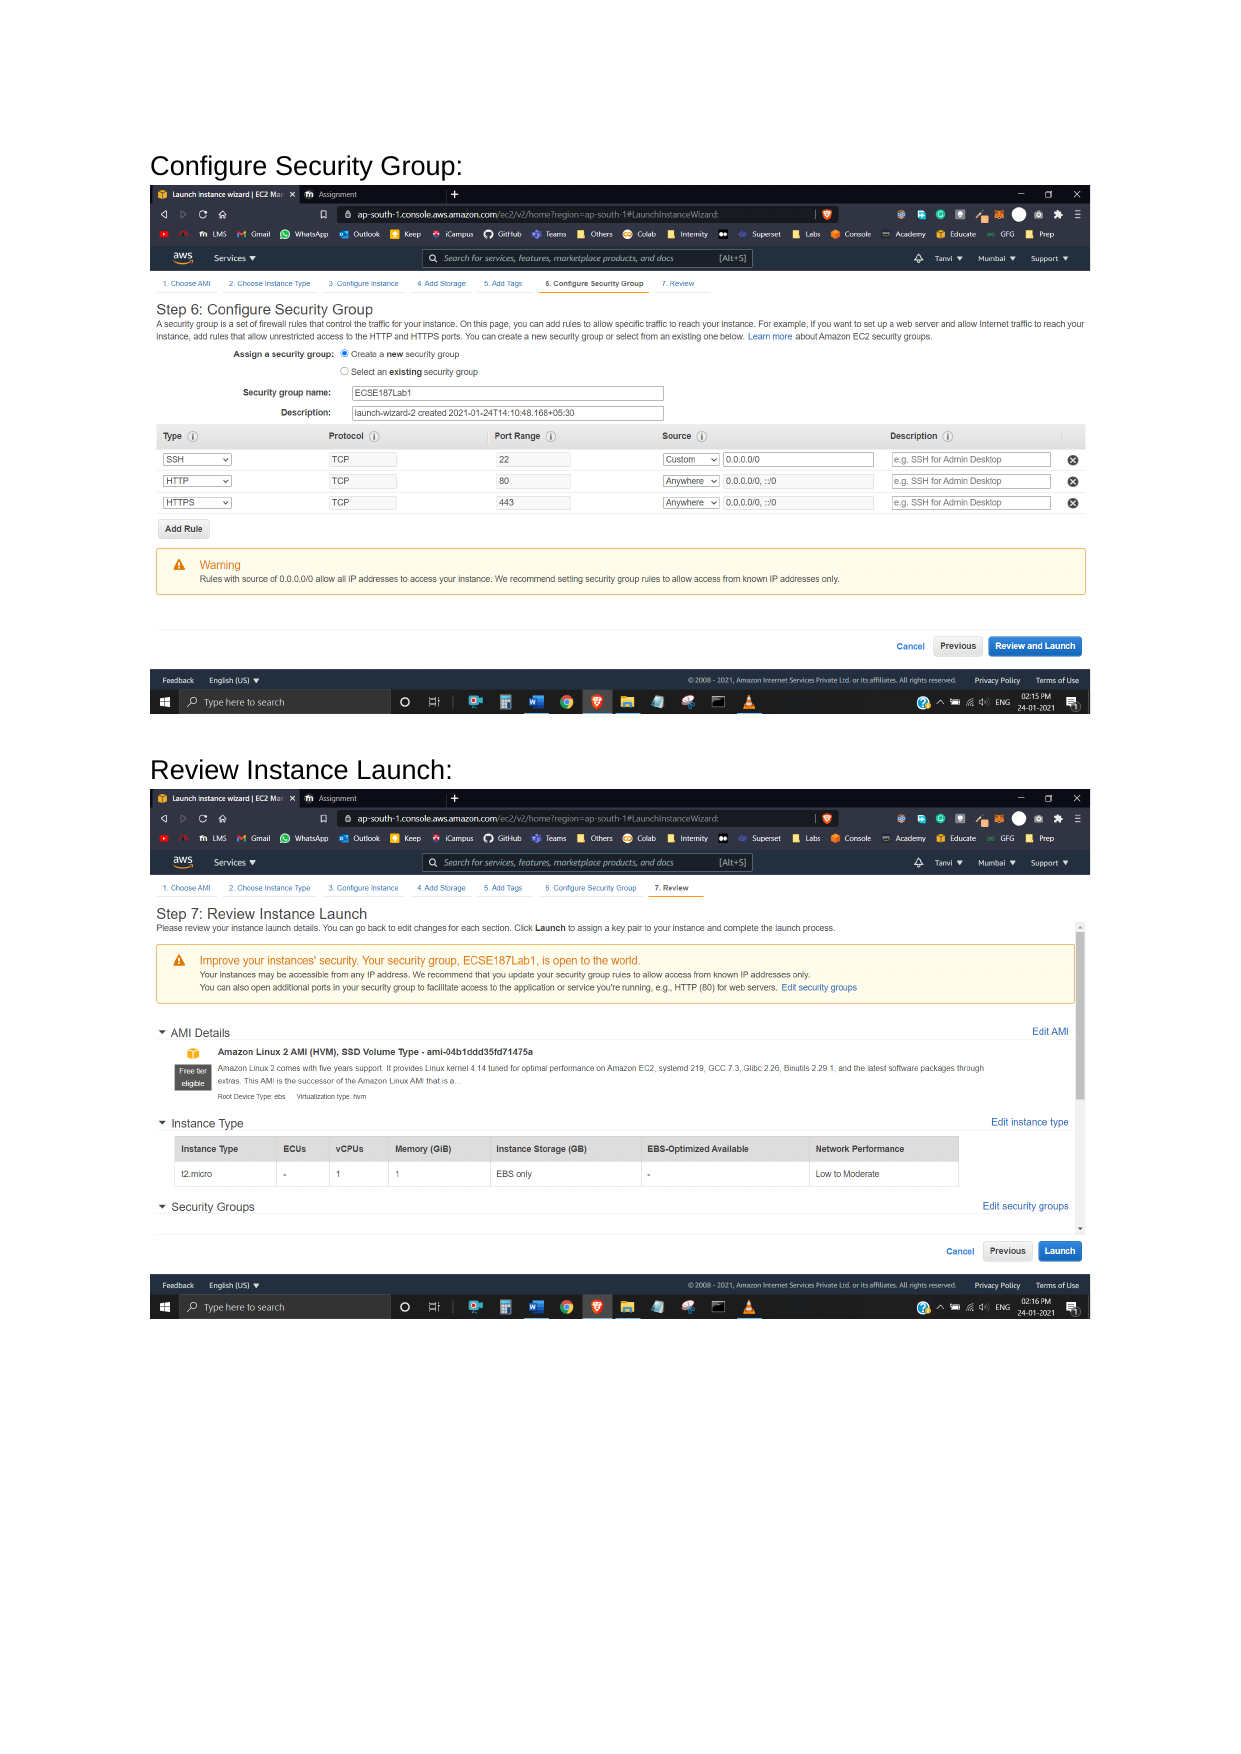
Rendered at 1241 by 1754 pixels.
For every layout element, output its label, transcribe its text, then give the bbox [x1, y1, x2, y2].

text Configure Security Group: [150, 150, 1090, 185]
picture [150, 789, 1091, 1319]
picture [150, 185, 1091, 714]
text Review Instance Launch: [150, 754, 1090, 785]
